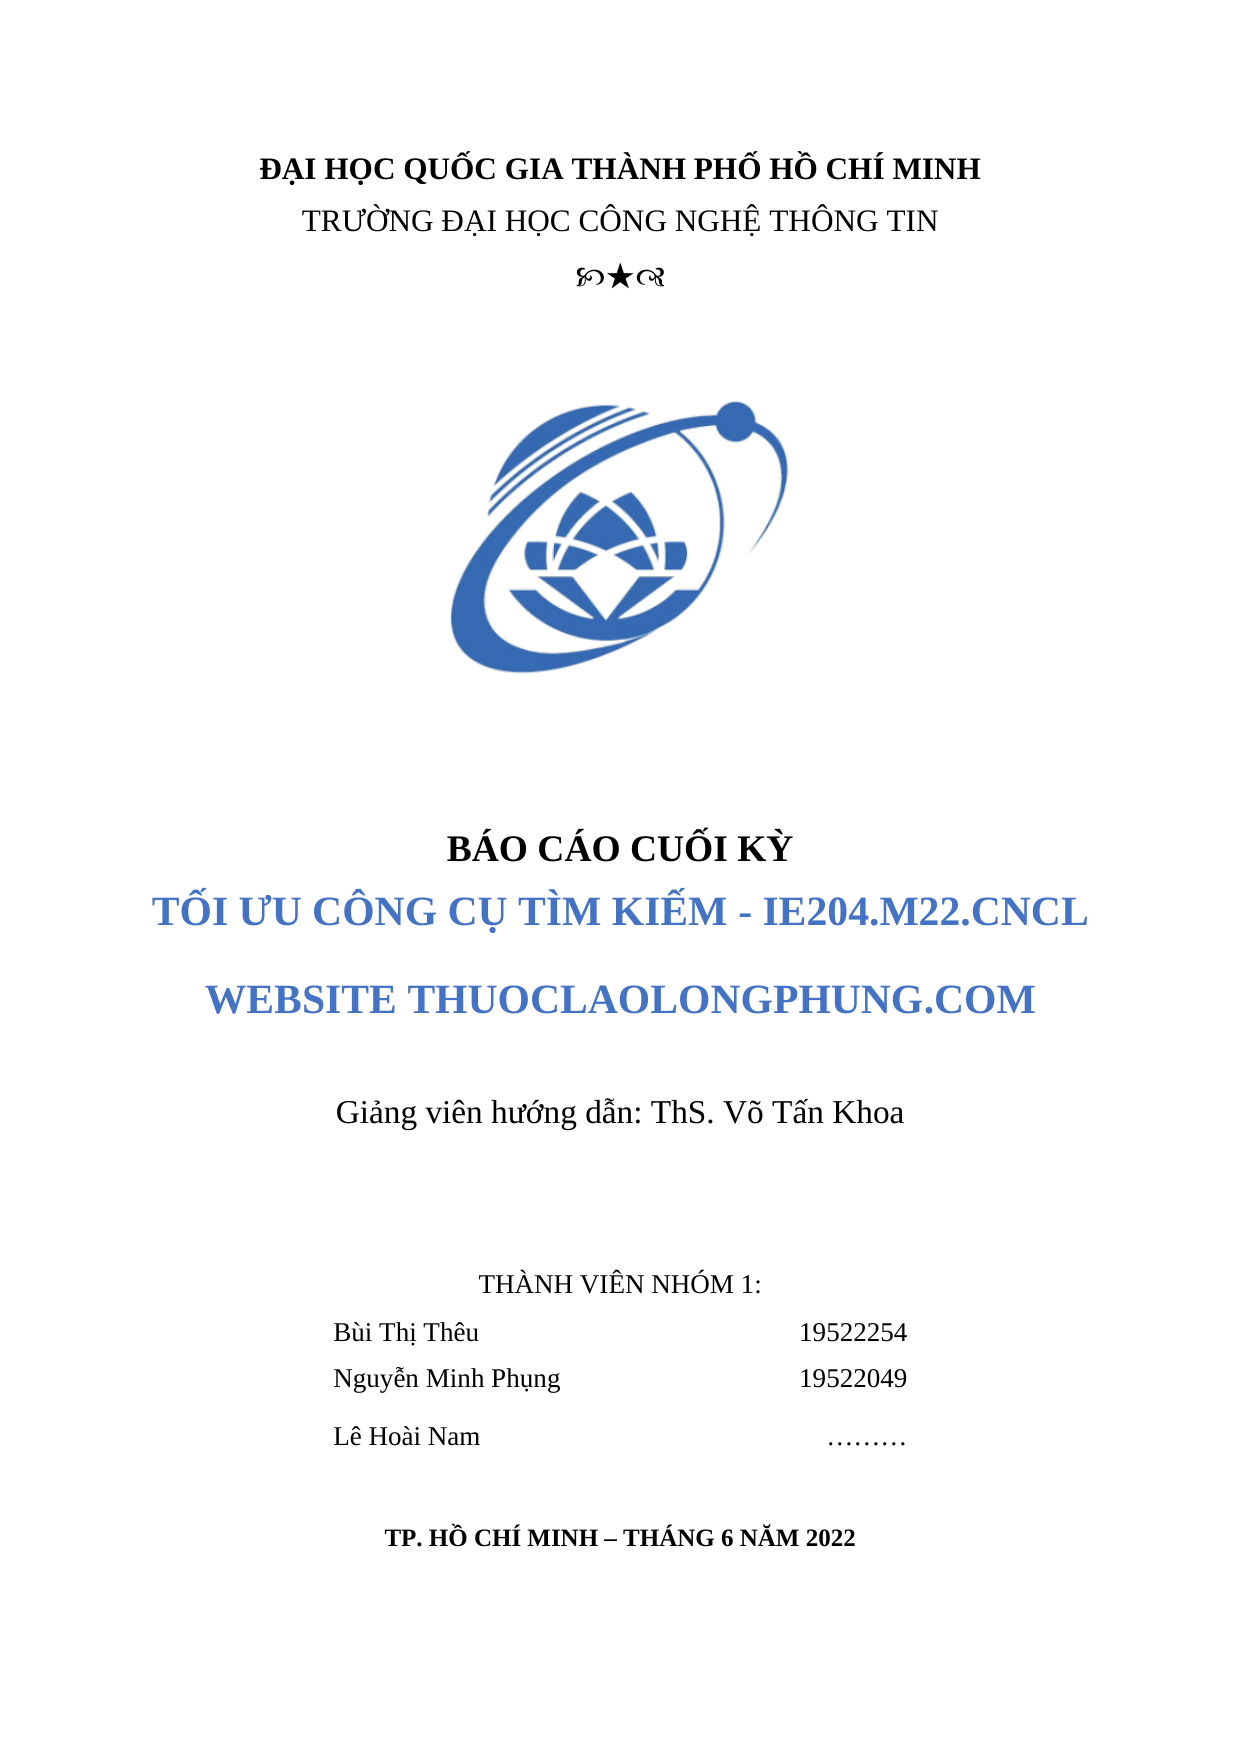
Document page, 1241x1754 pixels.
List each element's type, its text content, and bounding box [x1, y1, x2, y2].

text TRƯỜNG ĐẠI HỌC CÔNG NGHỆ THÔNG TIN [150, 203, 1090, 238]
text BÁO CÁO CUỐI KỲ [150, 827, 1090, 870]
table_cell Nguyễn Minh Phụng [322, 1363, 611, 1420]
text TP. HỒ CHÍ MINH – THÁNG 6 NĂM 2022 [150, 1523, 1090, 1552]
text TỐI ƯU CÔNG CỤ TÌM KIẾM - IE204.M22.CNCL [150, 886, 1090, 934]
table_header Bùi Thị Thêu [322, 1316, 611, 1362]
text THÀNH VIÊN NHÓM 1: [150, 1268, 1090, 1299]
picture [449, 400, 791, 682]
table_cell 19522049 [611, 1363, 918, 1420]
text WEBSITE THUOCLAOLONGPHUNG.COM [150, 975, 1090, 1023]
text ĐẠI HỌC QUỐC GIA THÀNH PHỐ HỒ CHÍ MINH [150, 150, 1090, 186]
table_header 19522254 [611, 1316, 918, 1362]
table_cell Lê Hoài Nam [322, 1420, 611, 1477]
text 🙡★🙣 [150, 255, 1090, 298]
text Giảng viên hướng dẫn: ThS. Võ Tấn Khoa [150, 1092, 1090, 1131]
table_cell ……… [611, 1420, 918, 1477]
